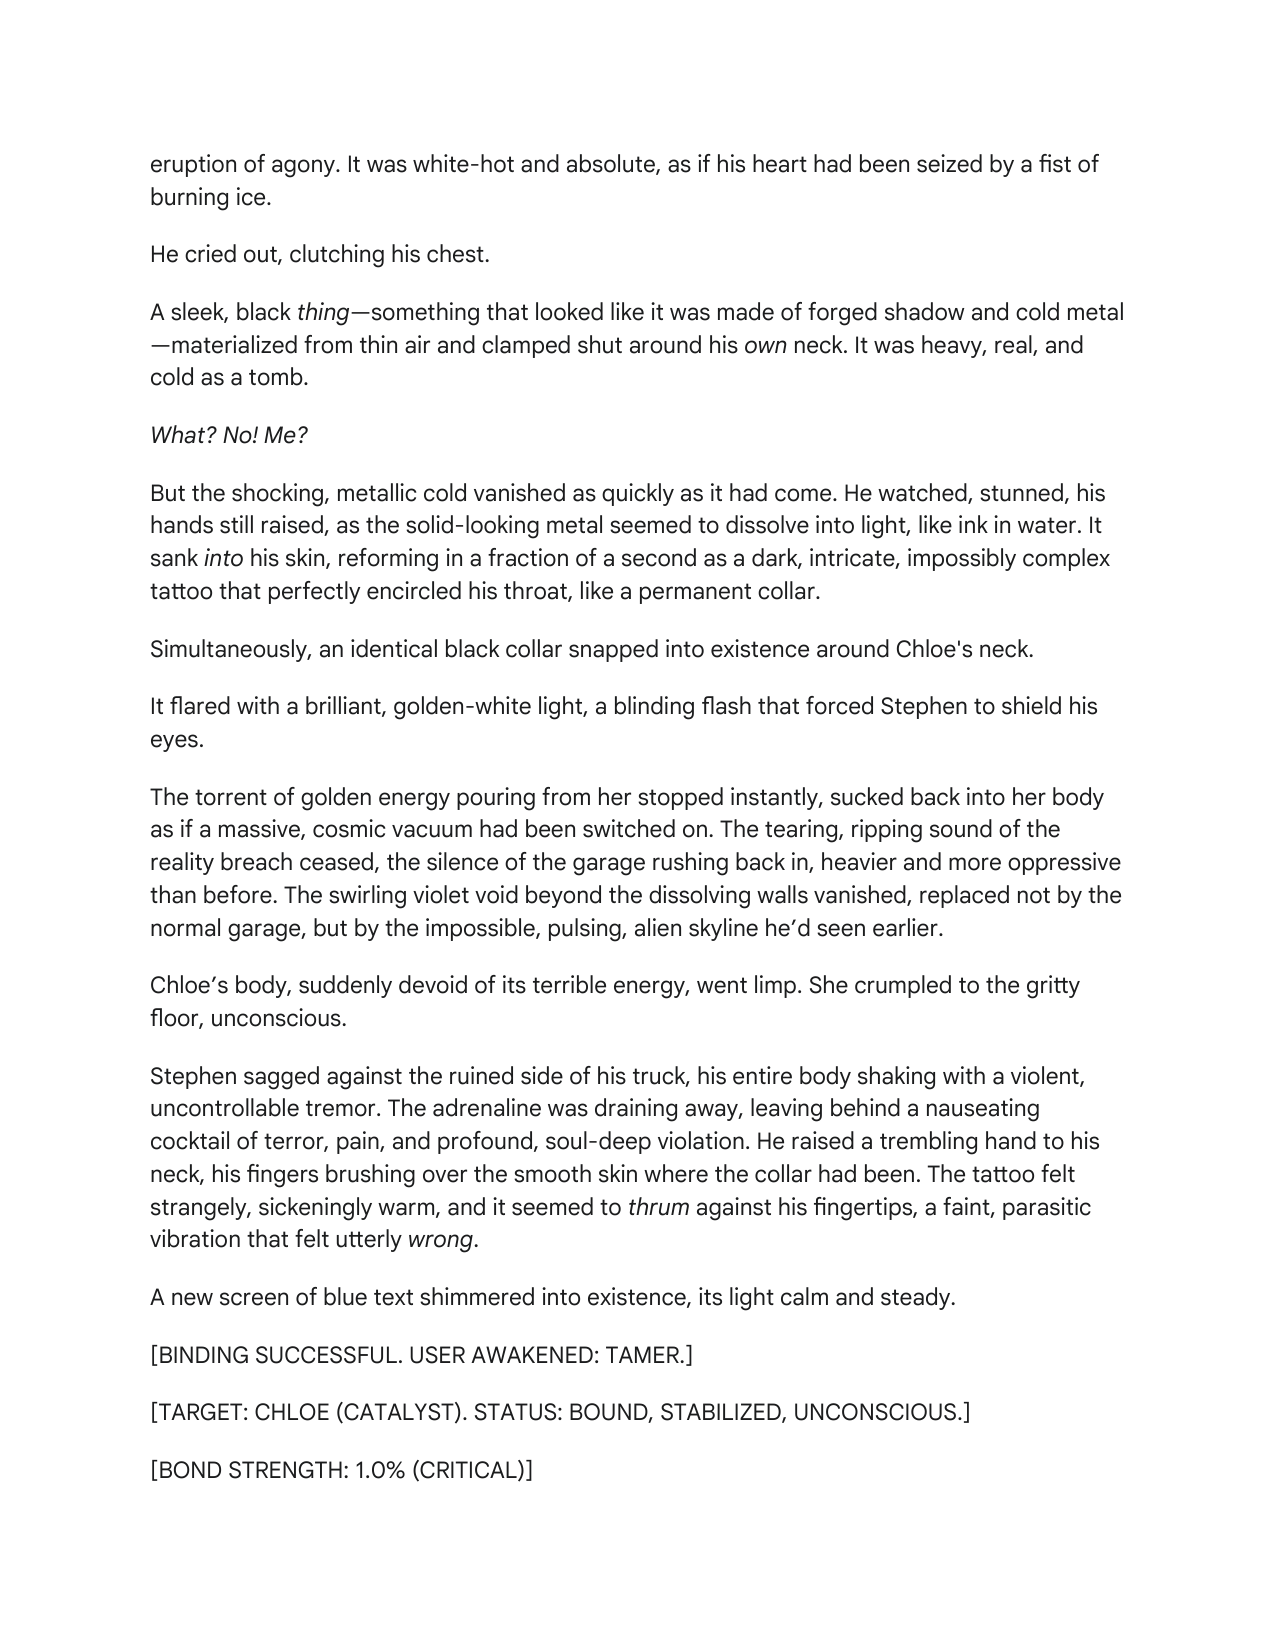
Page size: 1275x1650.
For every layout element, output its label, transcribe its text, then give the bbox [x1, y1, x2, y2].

text [BINDING SUCCESSFUL. USER AWAKENED: TAMER.] [150, 1341, 1125, 1369]
text What? No! Me? [150, 421, 1125, 450]
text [150, 150, 1125, 211]
text Chloe’s body, suddenly devoid of its terrible energy, went limp. She crumpled to the gritty floor, unconscious. [150, 971, 1125, 1033]
text But the shocking, metallic cold vanished as quickly as it had come. He watched, stunned, his hands still raised, as the solid-looking metal seemed to dissolve into light, like ink in water. It sank into his skin, reforming in a fraction of a second as a dark, intricate, impossibly complex tattoo that perfectly encircled his throat, like a permanent collar. [150, 479, 1125, 606]
text [BOND STRENGTH: 1.0% (CRITICAL)] [150, 1456, 1125, 1485]
text Simultaneously, an identical black collar snapped into existence around Chloe's neck. [150, 635, 1125, 663]
text A sleek, black thing—something that looked like it was made of forged shadow and cold metal—materialized from thin air and clamped shut around his own neck. It was heavy, real, and cold as a tomb. [150, 298, 1125, 392]
text A new screen of blue text shimmered into existence, its light calm and steady. [150, 1283, 1125, 1312]
text Stephen sagged against the ruined side of his truck, his entire body shaking with a violent, uncontrollable tremor. The adrenaline was draining away, leaving behind a nauseating cocktail of terror, pain, and profound, soul-deep violation. He raised a trembling hand to his neck, his fingers brushing over the smooth skin where the collar had been. The tattoo felt strangely, sickeningly warm, and it seemed to thrum against his fingertips, a faint, parasitic vibration that felt utterly wrong. [150, 1062, 1125, 1254]
text The torrent of golden energy pouring from her stopped instantly, sucked back into her body as if a massive, cosmic vacuum had been switched on. The tearing, ripping sound of the reality breach ceased, the silence of the garage rushing back in, heavier and more oppressive than before. The swirling violet void beyond the dissolving walls vanished, replaced not by the normal garage, but by the impossible, pulsing, alien skyline he’d seen earlier. [150, 783, 1125, 942]
text He cried out, clutching his chest. [150, 240, 1125, 269]
text [TARGET: CHLOE (CATALYST). STATUS: BOUND, STABILIZED, UNCONSCIOUS.] [150, 1398, 1125, 1427]
text It flared with a brilliant, golden-white light, a blinding flash that forced Stephen to shield his eyes. [150, 692, 1125, 754]
